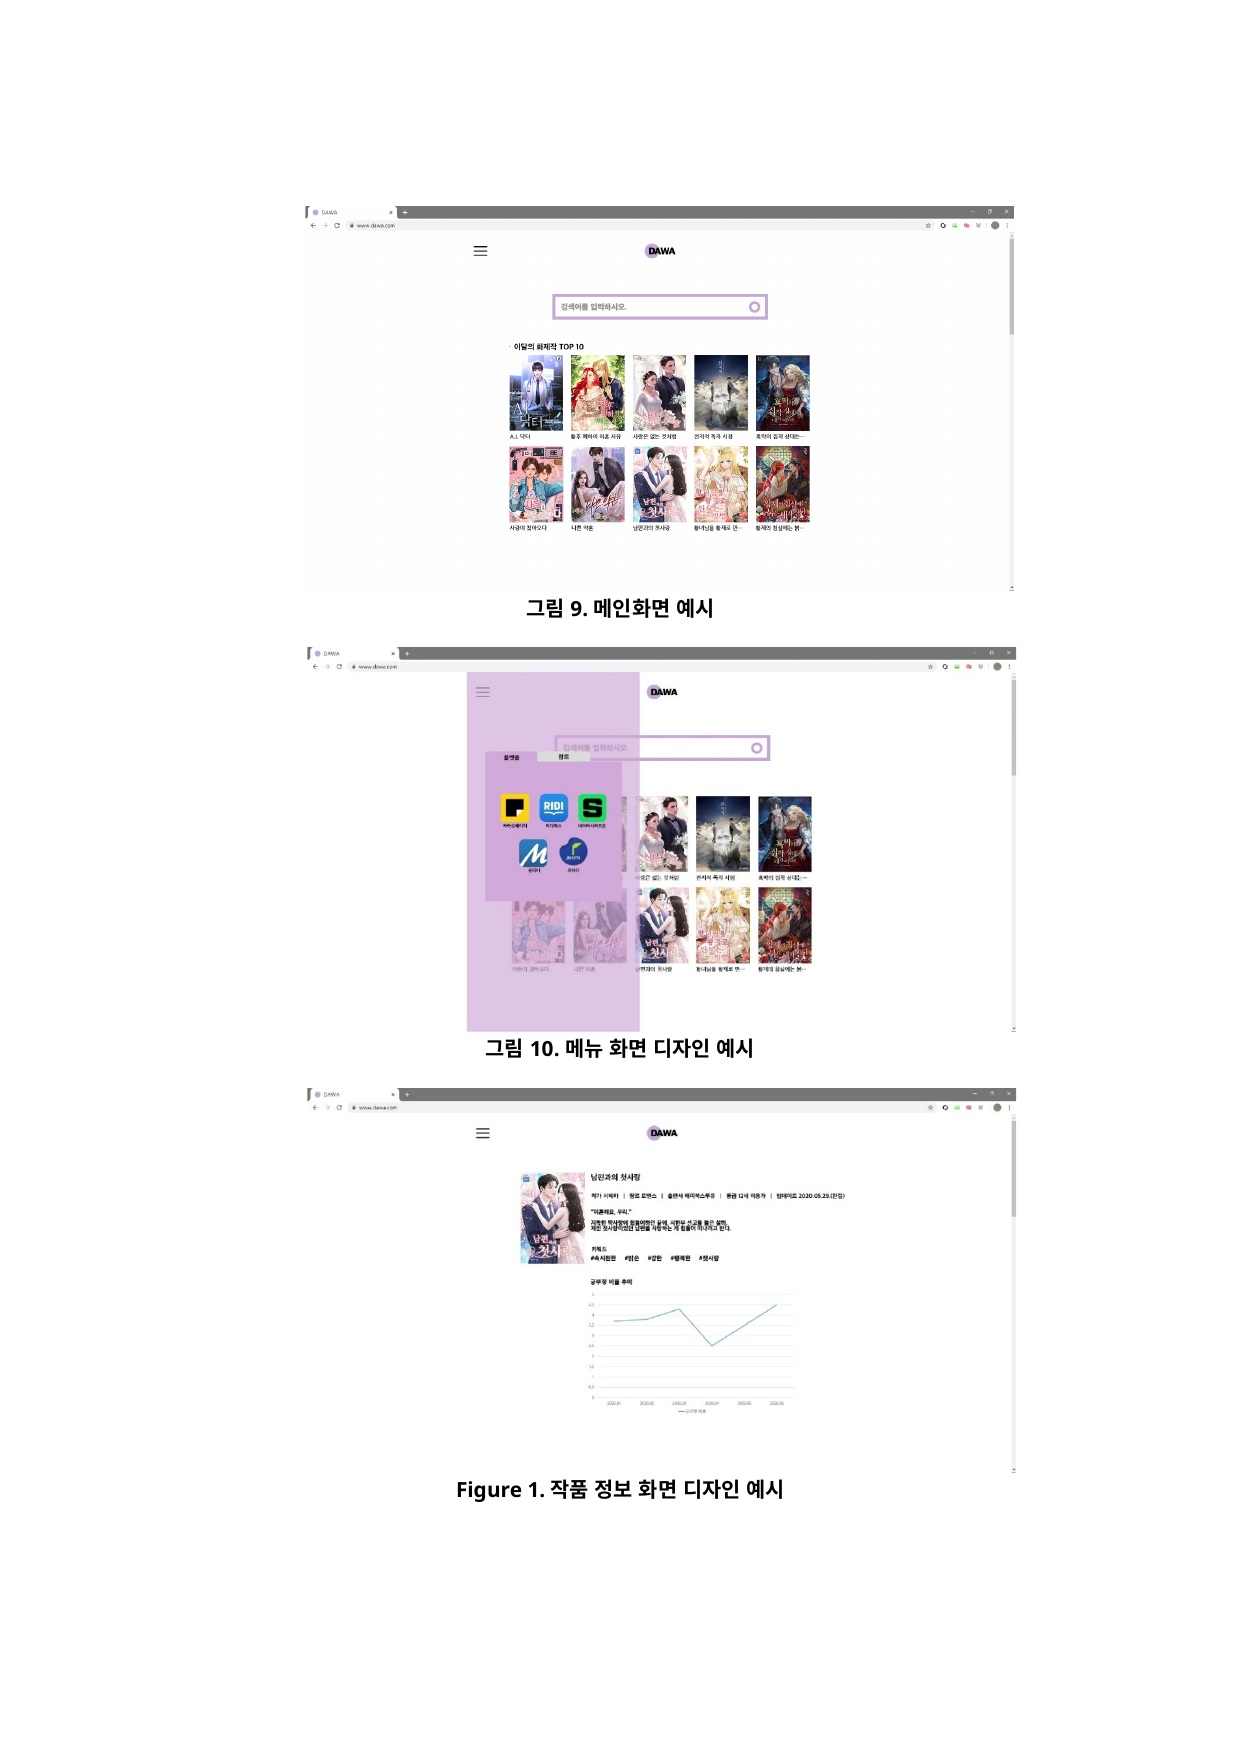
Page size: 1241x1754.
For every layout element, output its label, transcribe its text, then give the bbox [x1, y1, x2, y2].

text Figure 1. 작품 정보 화면 디자인 예시 [177, 1473, 1063, 1503]
text 그림 9. 메인화면 예시 [177, 592, 1063, 622]
picture [305, 206, 1014, 591]
picture [307, 1088, 1017, 1473]
text 그림 10. 메뉴 화면 디자인 예시 [177, 1032, 1063, 1063]
picture [307, 647, 1017, 1032]
